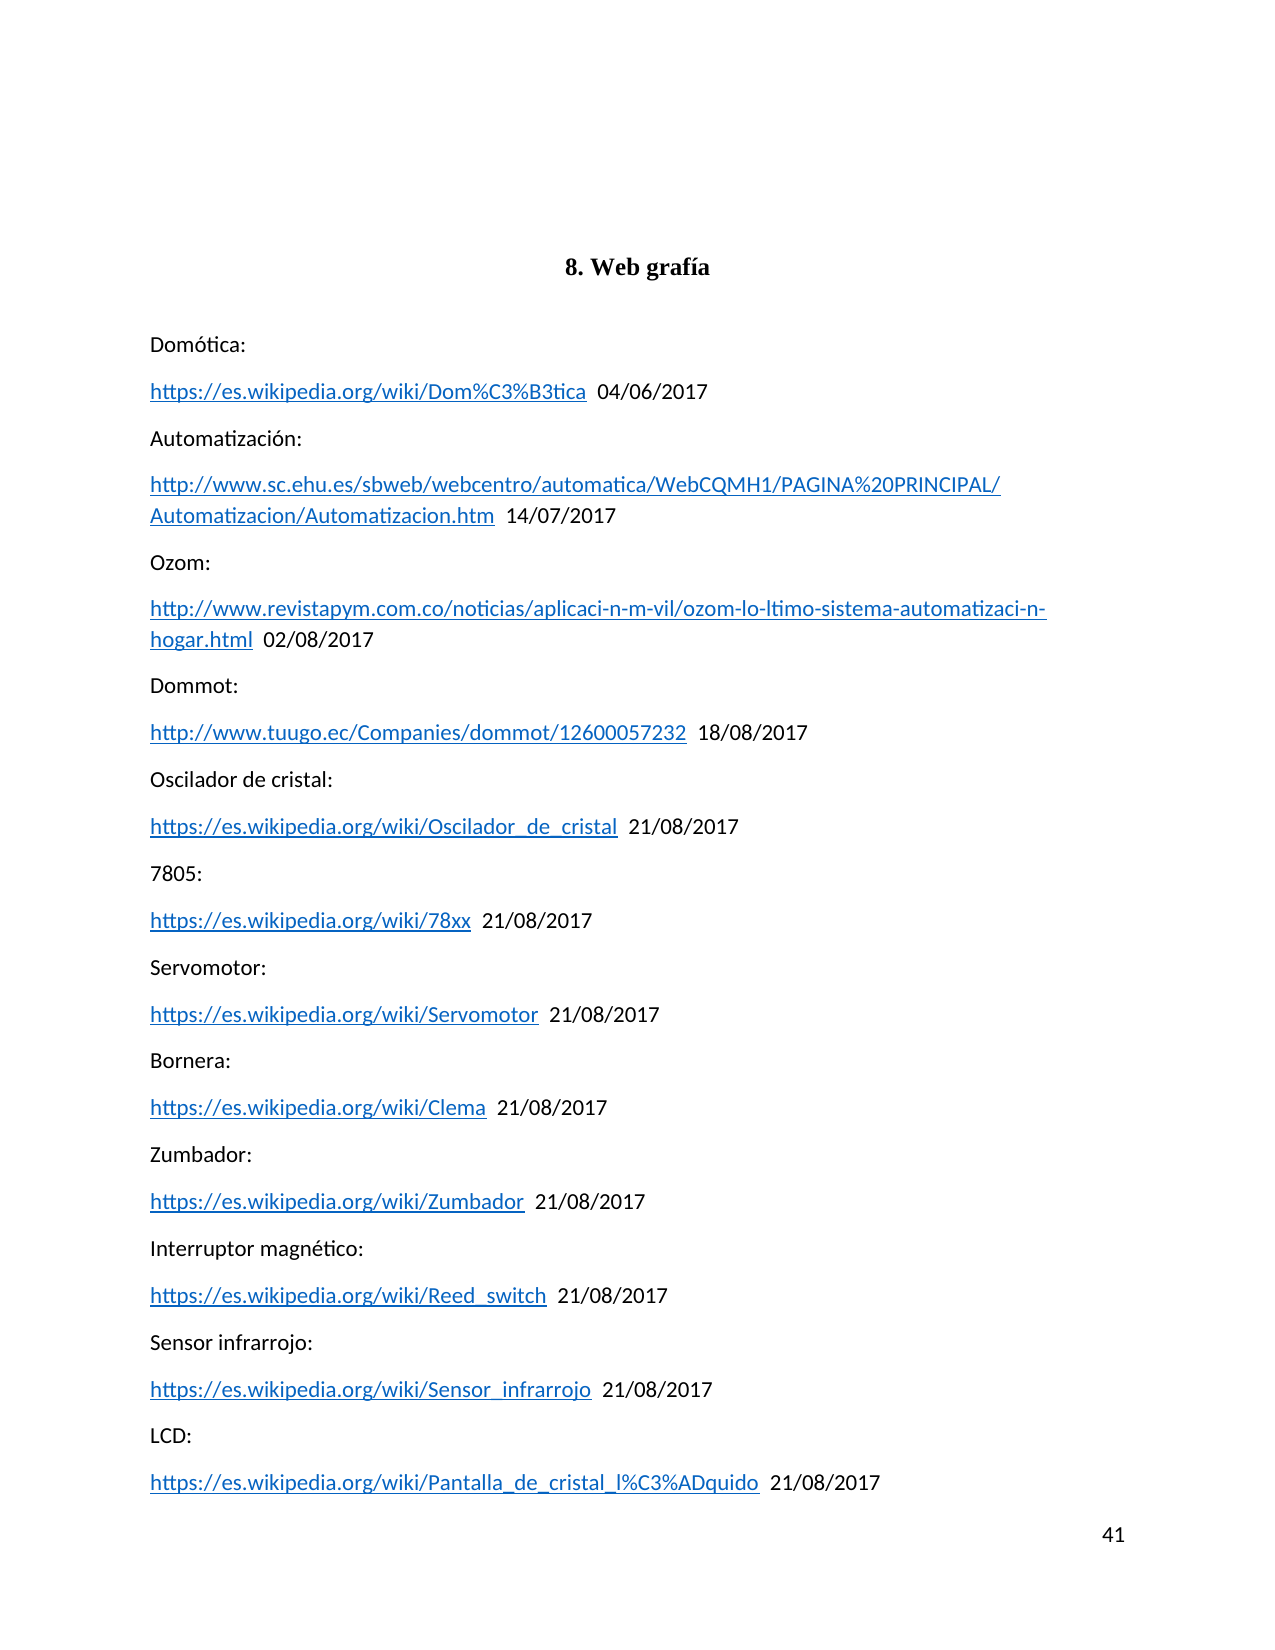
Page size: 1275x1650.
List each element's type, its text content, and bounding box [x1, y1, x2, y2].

text https://es.wikipedia.org/wiki/Pantalla_de_cristal_l%C3%ADquido 21/08/2017 [150, 1468, 1125, 1497]
text Ozom: [150, 548, 1125, 576]
text https://es.wikipedia.org/wiki/Servomotor 21/08/2017 [150, 1000, 1125, 1028]
text Oscilador de cristal: [150, 765, 1125, 793]
text LCD: [150, 1422, 1125, 1450]
text Bornera: [150, 1047, 1125, 1075]
text Zumbador: [150, 1140, 1125, 1168]
text Dommot: [150, 672, 1125, 700]
subtitle 8. Web grafía [150, 252, 1125, 281]
text https://es.wikipedia.org/wiki/Zumbador 21/08/2017 [150, 1187, 1125, 1215]
text https://es.wikipedia.org/wiki/78xx 21/08/2017 [150, 906, 1125, 934]
text https://es.wikipedia.org/wiki/Dom%C3%B3tica 04/06/2017 [150, 377, 1125, 405]
text https://es.wikipedia.org/wiki/Sensor_infrarrojo 21/08/2017 [150, 1375, 1125, 1403]
text https://es.wikipedia.org/wiki/Reed_switch 21/08/2017 [150, 1281, 1125, 1309]
text Interruptor magnético: [150, 1234, 1125, 1262]
text https://es.wikipedia.org/wiki/Clema 21/08/2017 [150, 1093, 1125, 1122]
text http://www.sc.ehu.es/sbweb/webcentro/automatica/WebCQMH1/PAGINA%20PRINCIPAL/Automatizacion/Automatizacion.htm 14/07/2017 [150, 471, 1125, 529]
text https://es.wikipedia.org/wiki/Oscilador_de_cristal 21/08/2017 [150, 812, 1125, 840]
text http://www.tuugo.ec/Companies/dommot/12600057232 18/08/2017 [150, 718, 1125, 747]
text 7805: [150, 859, 1125, 887]
text Domótica: [150, 330, 1125, 358]
text Automatización: [150, 424, 1125, 452]
text Sensor infrarrojo: [150, 1328, 1125, 1356]
text http://www.revistapym.com.co/noticias/aplicaci-n-m-vil/ozom-lo-ltimo-sistema-automatizaci-n-hogar.html 02/08/2017 [150, 594, 1125, 653]
text Servomotor: [150, 953, 1125, 981]
